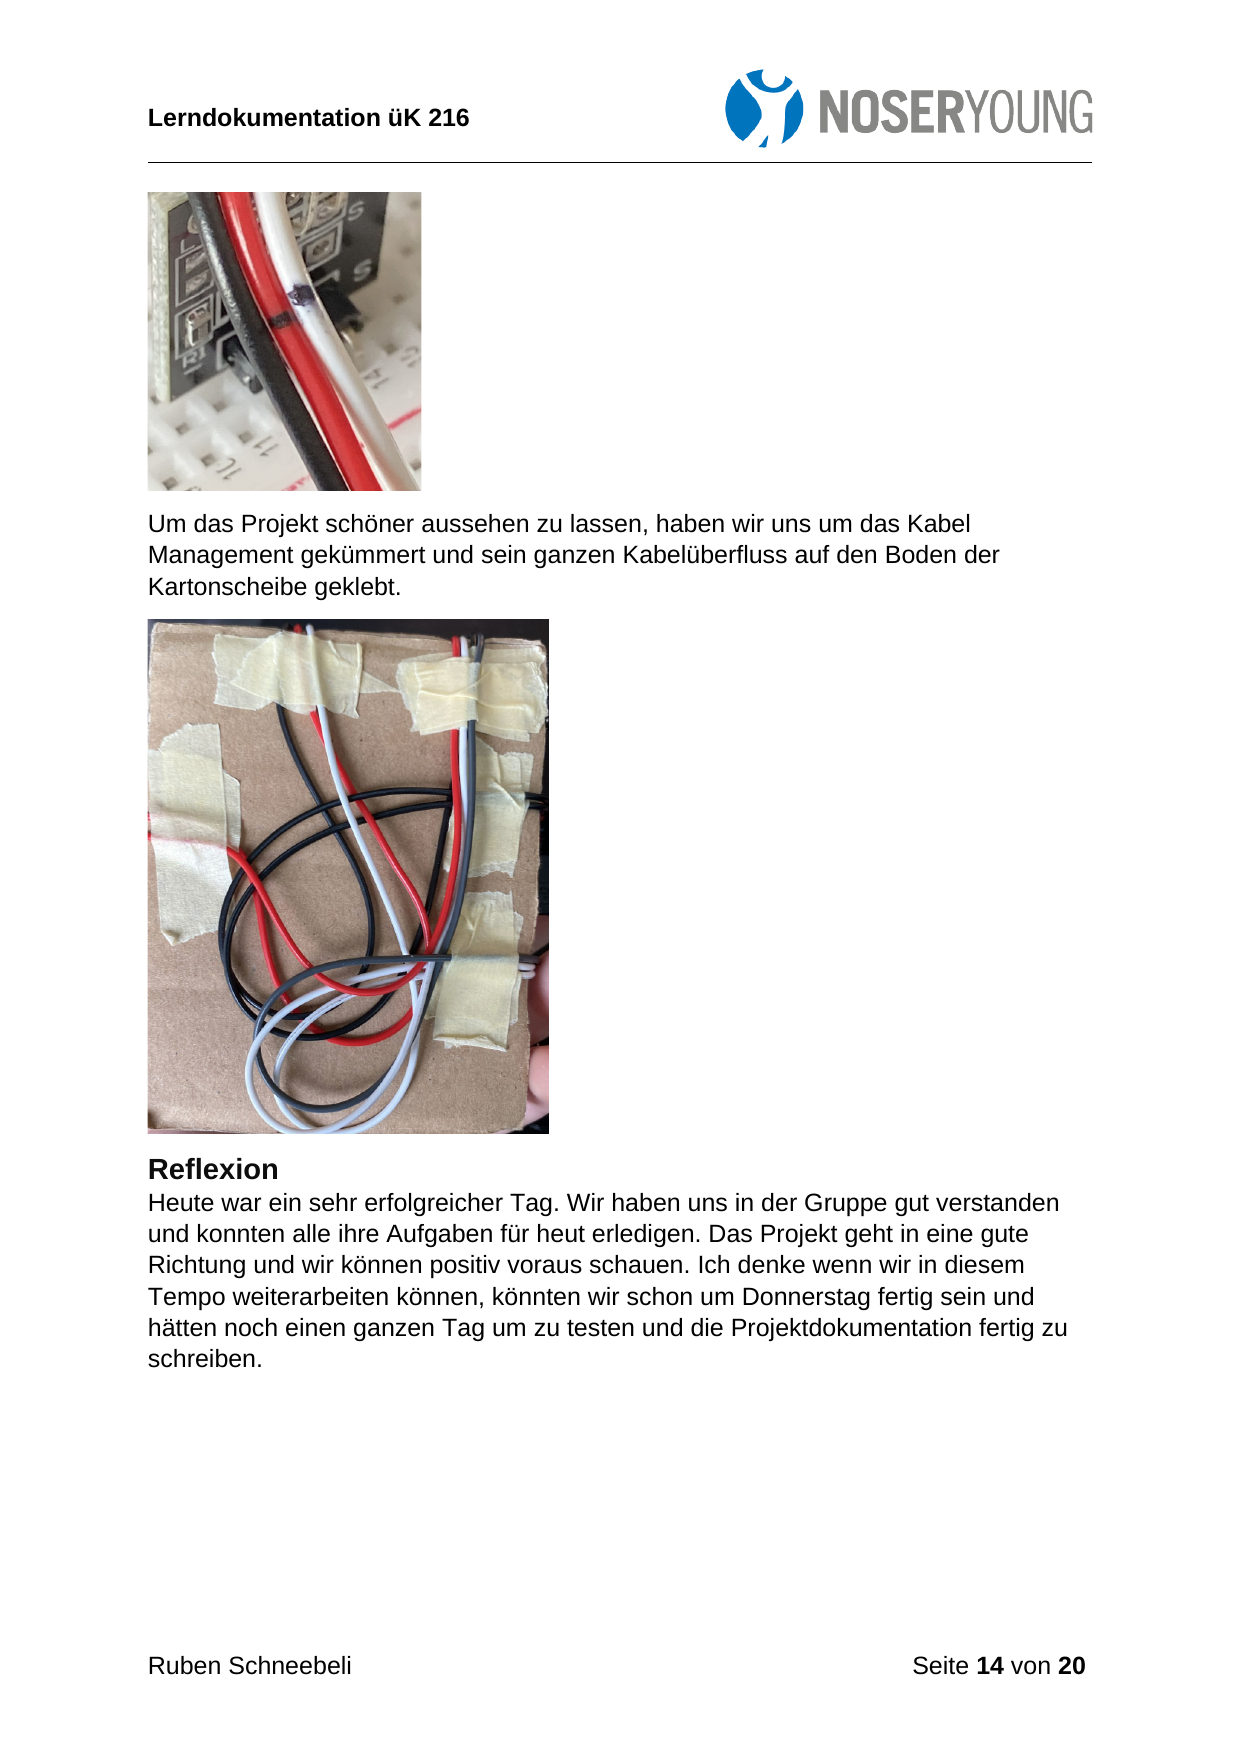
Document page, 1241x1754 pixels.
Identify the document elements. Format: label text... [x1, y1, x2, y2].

subtitle Reflexion [148, 1152, 1092, 1186]
picture [725, 69, 1093, 148]
text Um das Projekt schöner aussehen zu lassen, haben wir uns um das Kabel Management gekümmert und sein ganzen Kabelüberfluss auf den Boden der Kartonscheibe geklebt. [148, 509, 1092, 600]
picture [147, 619, 549, 1134]
picture [147, 192, 422, 491]
text Heute war ein sehr erfolgreicher Tag. Wir haben uns in der Gruppe gut verstanden und konnten alle ihre Aufgaben für heut erledigen. Das Projekt geht in eine gute Richtung und wir können positiv voraus schauen. Ich denke wenn wir in diesem Tempo weiterarbeiten können, könnten wir schon um Donnerstag fertig sein und hätten noch einen ganzen Tag um zu testen und die Projektdokumentation fertig zu schreiben. [148, 1188, 1092, 1372]
